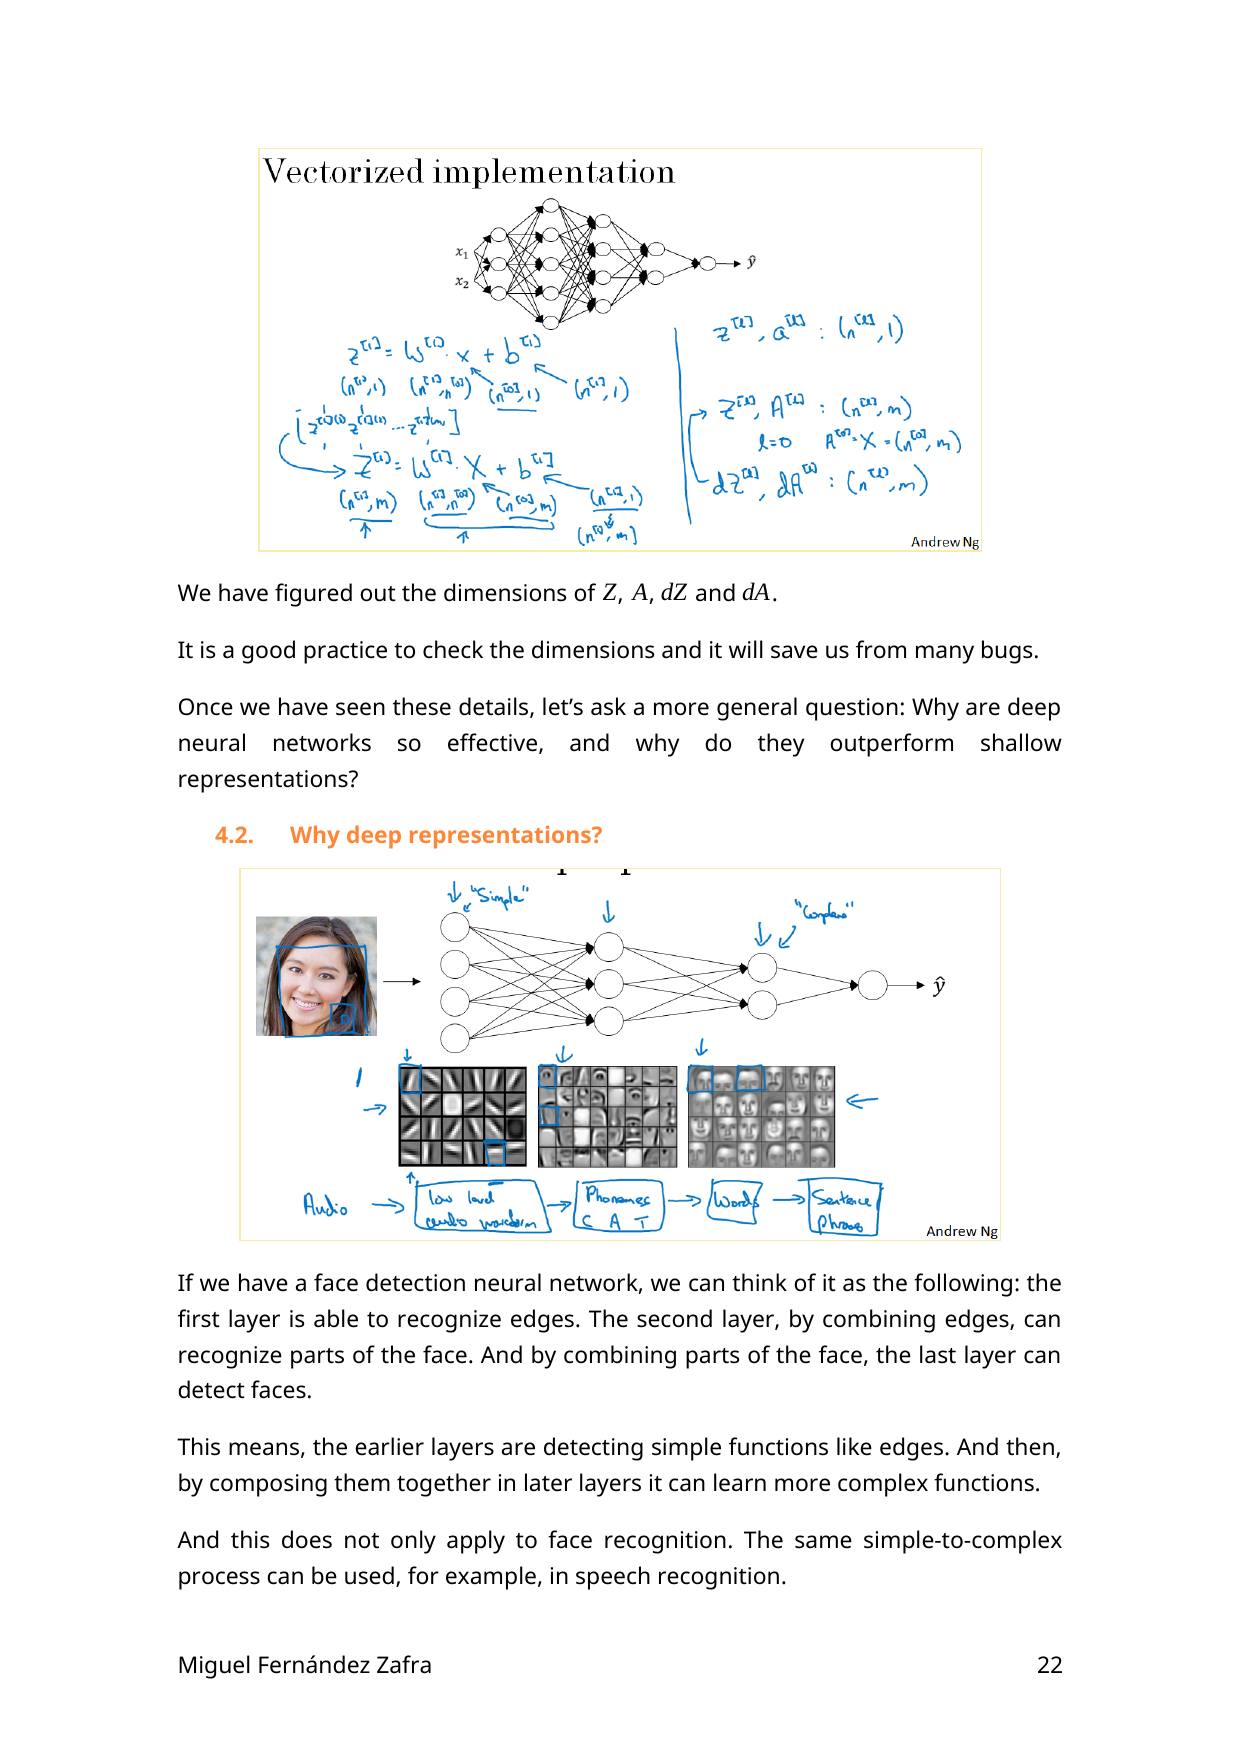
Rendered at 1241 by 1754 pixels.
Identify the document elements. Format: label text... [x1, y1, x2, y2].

text If we have a face detection neural network, we can think of it as the following: the first layer is able to recognize edges. The second layer, by combining edges, can recognize parts of the face. And by combining parts of the face, the last layer can detect faces. [177, 1267, 1063, 1406]
picture [241, 869, 1000, 1240]
text We have figured out the dimensions of , , and . [177, 577, 1063, 608]
picture [260, 149, 981, 550]
text Once we have seen these details, let’s ask a more general question: Why are deep neural networks so effective, and why do they outperform shallow representations? [177, 691, 1063, 794]
subtitle Why deep representations? [215, 819, 1063, 851]
text It is a good practice to check the dimensions and it will save us from many bugs. [177, 634, 1063, 665]
text And this does not only apply to face recognition. The same simple-to-complex process can be used, for example, in speech recognition. [177, 1524, 1063, 1591]
text This means, the earlier layers are detecting simple functions like edges. And then, by composing them together in later layers it can learn more complex functions. [177, 1431, 1063, 1498]
